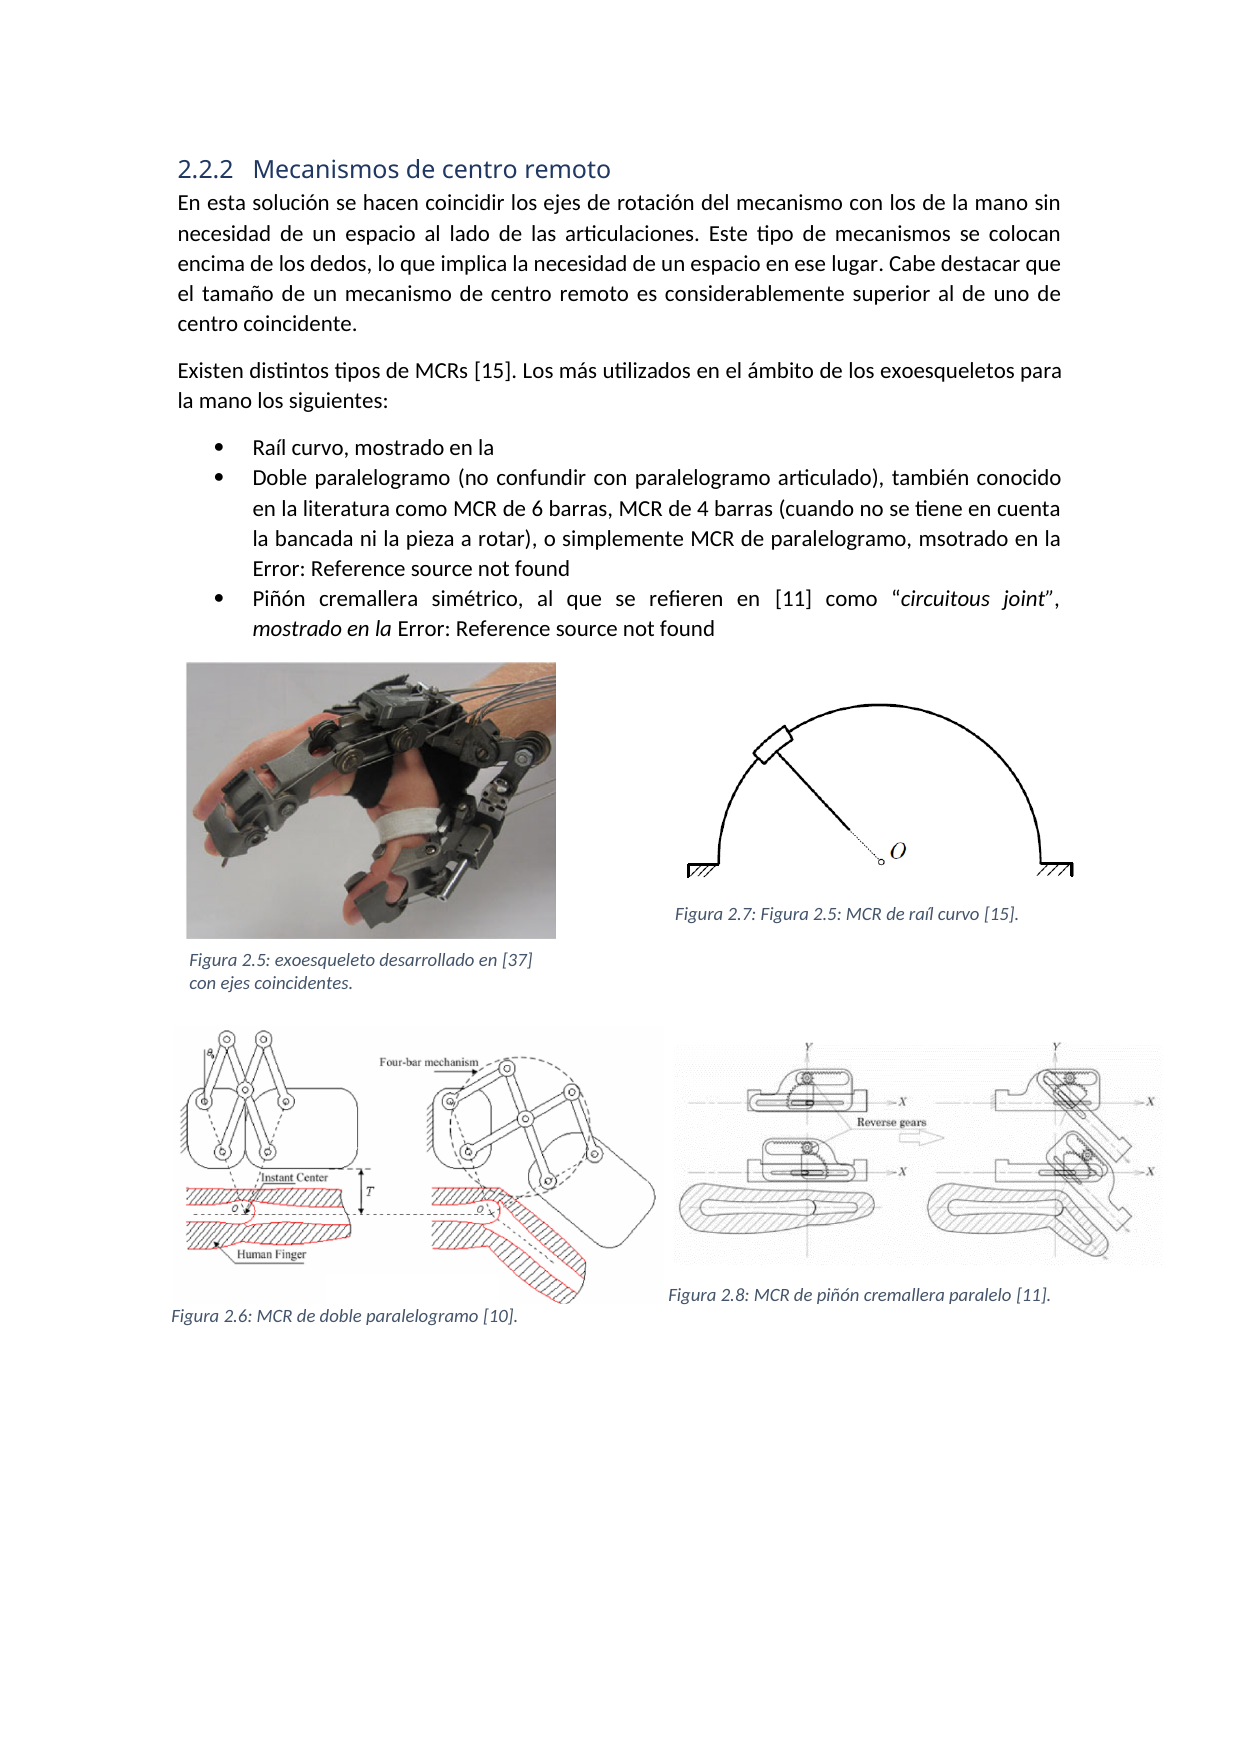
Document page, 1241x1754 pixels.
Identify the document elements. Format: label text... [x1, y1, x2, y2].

subtitle Mecanismos de centro remoto [177, 152, 1063, 186]
picture [161, 1025, 1165, 1312]
text Existen distintos tipos de MCRs . Los más utilizados en el ámbito de los exoesqueletos para la mano los siguientes: [177, 356, 1063, 414]
text En esta solución se hacen coincidir los ejes de rotación del mecanismo con los de la mano sin necesidad de un espacio al lado de las articulaciones. Este tipo de mecanismos se colocan encima de los dedos, lo que implica la necesidad de un espacio en ese lugar. Cabe destacar que el tamaño de un mecanismo de centro remoto es considerablemente superior al de uno de centro coincidente. [177, 188, 1063, 337]
picture [185, 662, 556, 939]
picture [675, 682, 1091, 893]
list Piñón cremallera simétrico, al que se refieren en como “circuitous joint”, mostrado en la ¡Error! No se encuentra el origen de la referencia. [215, 584, 1063, 643]
picture [670, 1306, 687, 1312]
